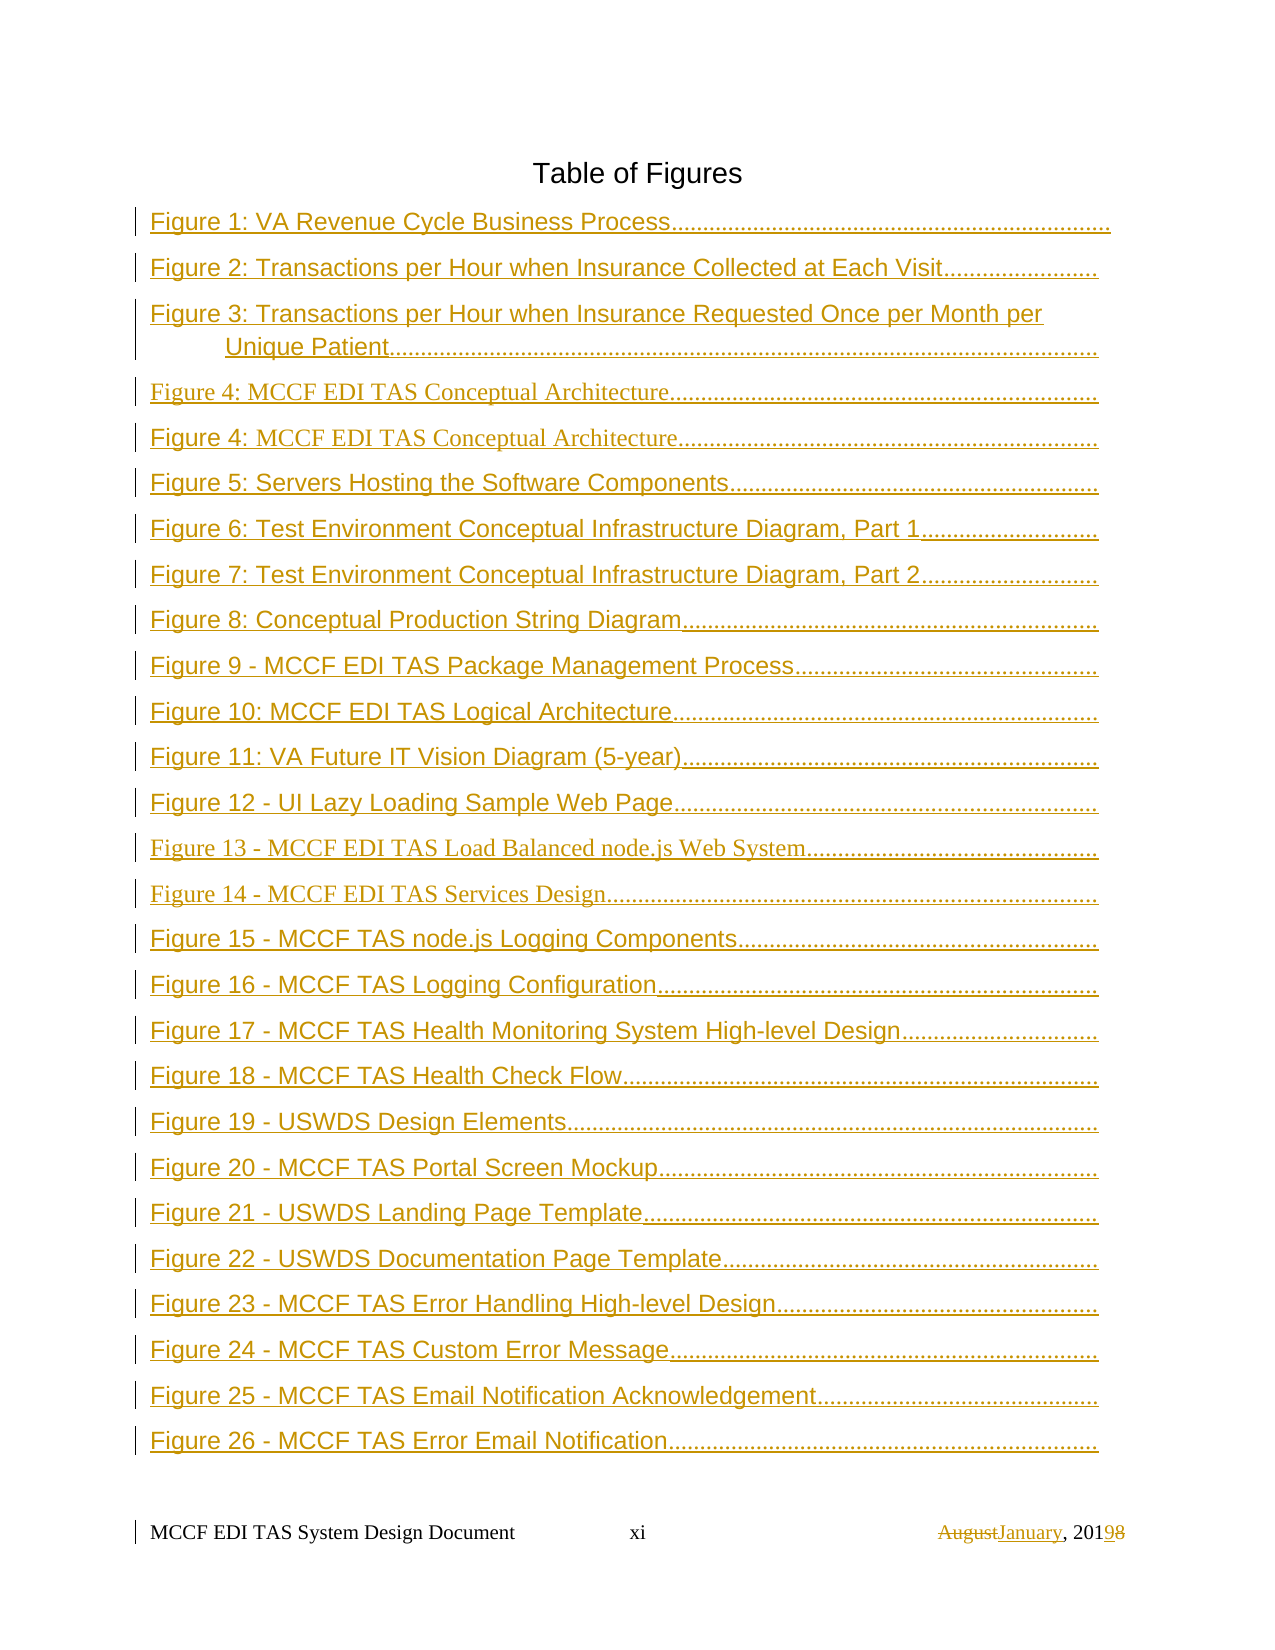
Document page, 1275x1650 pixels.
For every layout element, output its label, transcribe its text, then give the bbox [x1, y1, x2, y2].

text Table of Figures [150, 156, 1125, 190]
